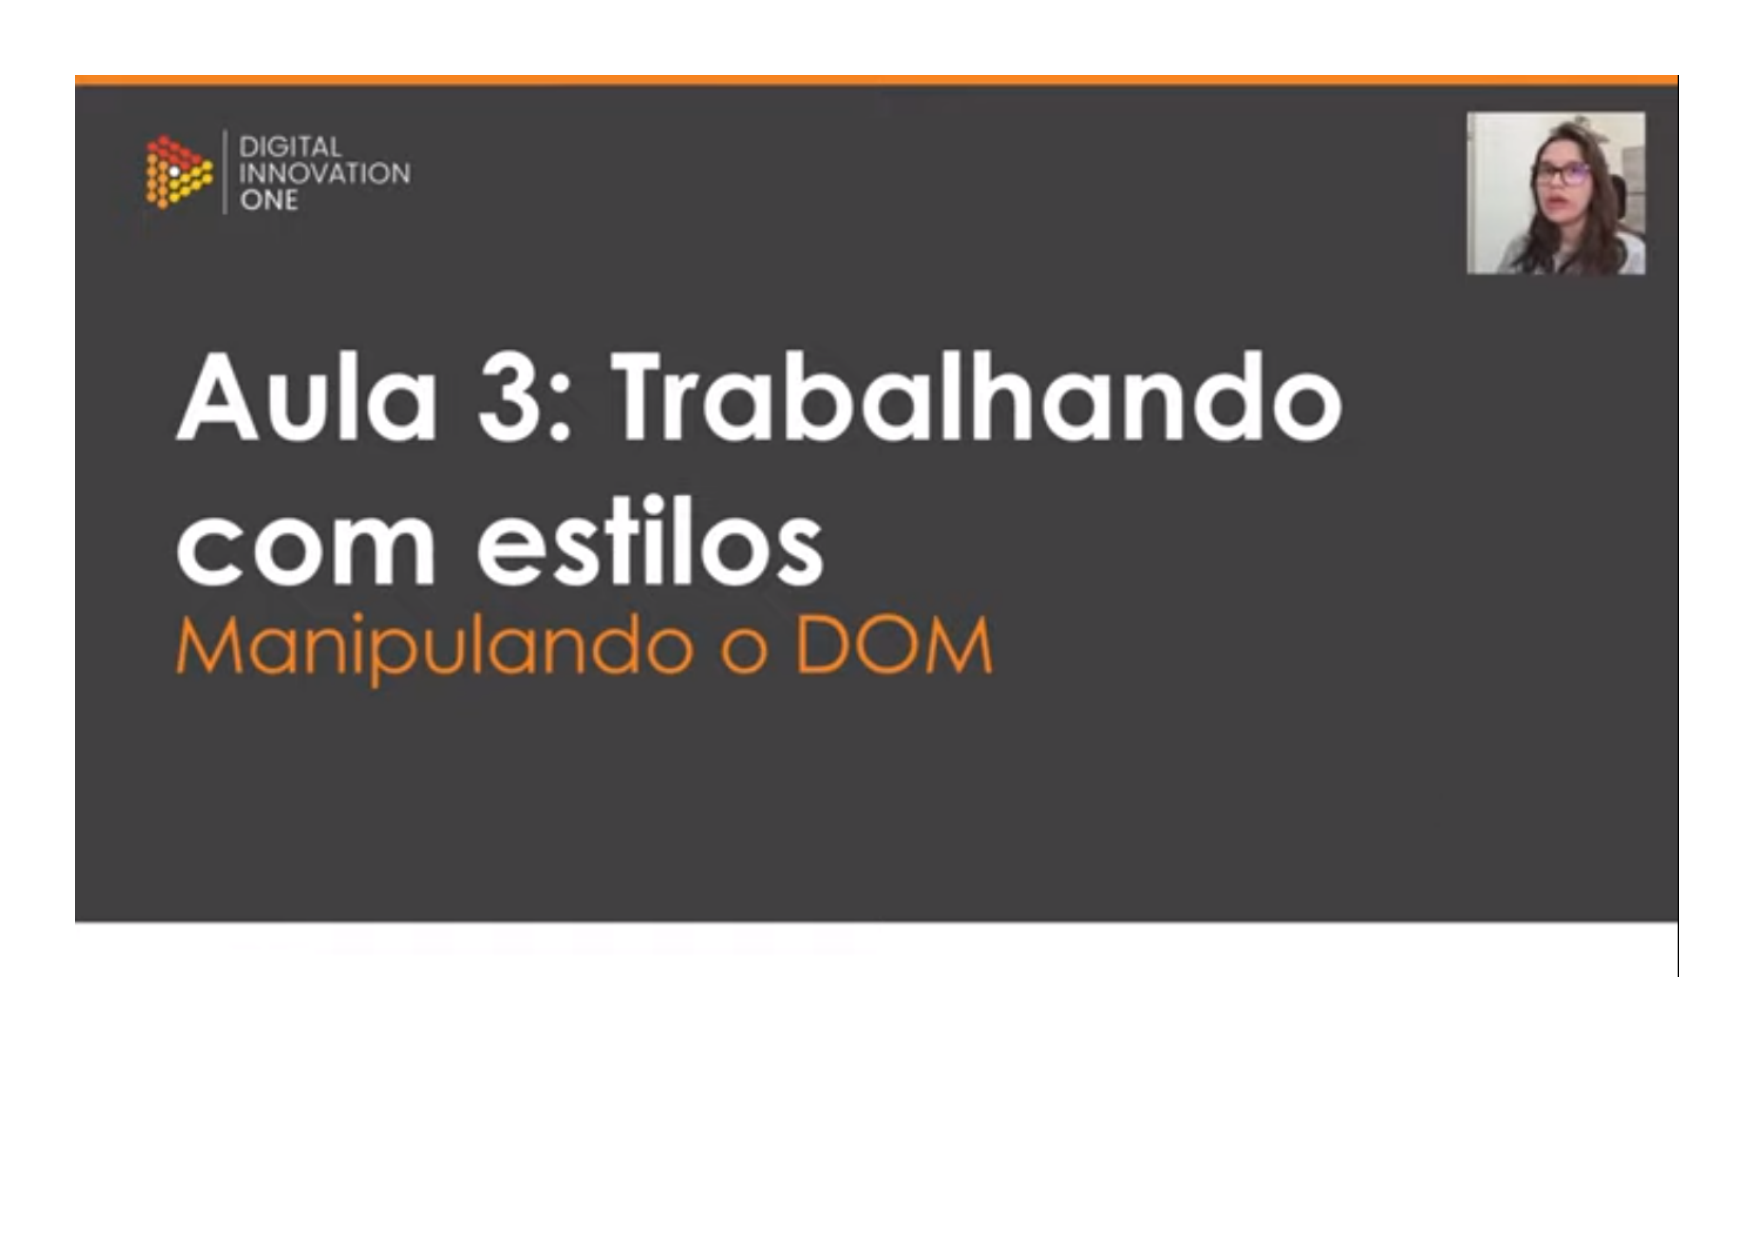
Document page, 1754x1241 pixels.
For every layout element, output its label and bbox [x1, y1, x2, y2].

picture [75, 75, 1679, 977]
